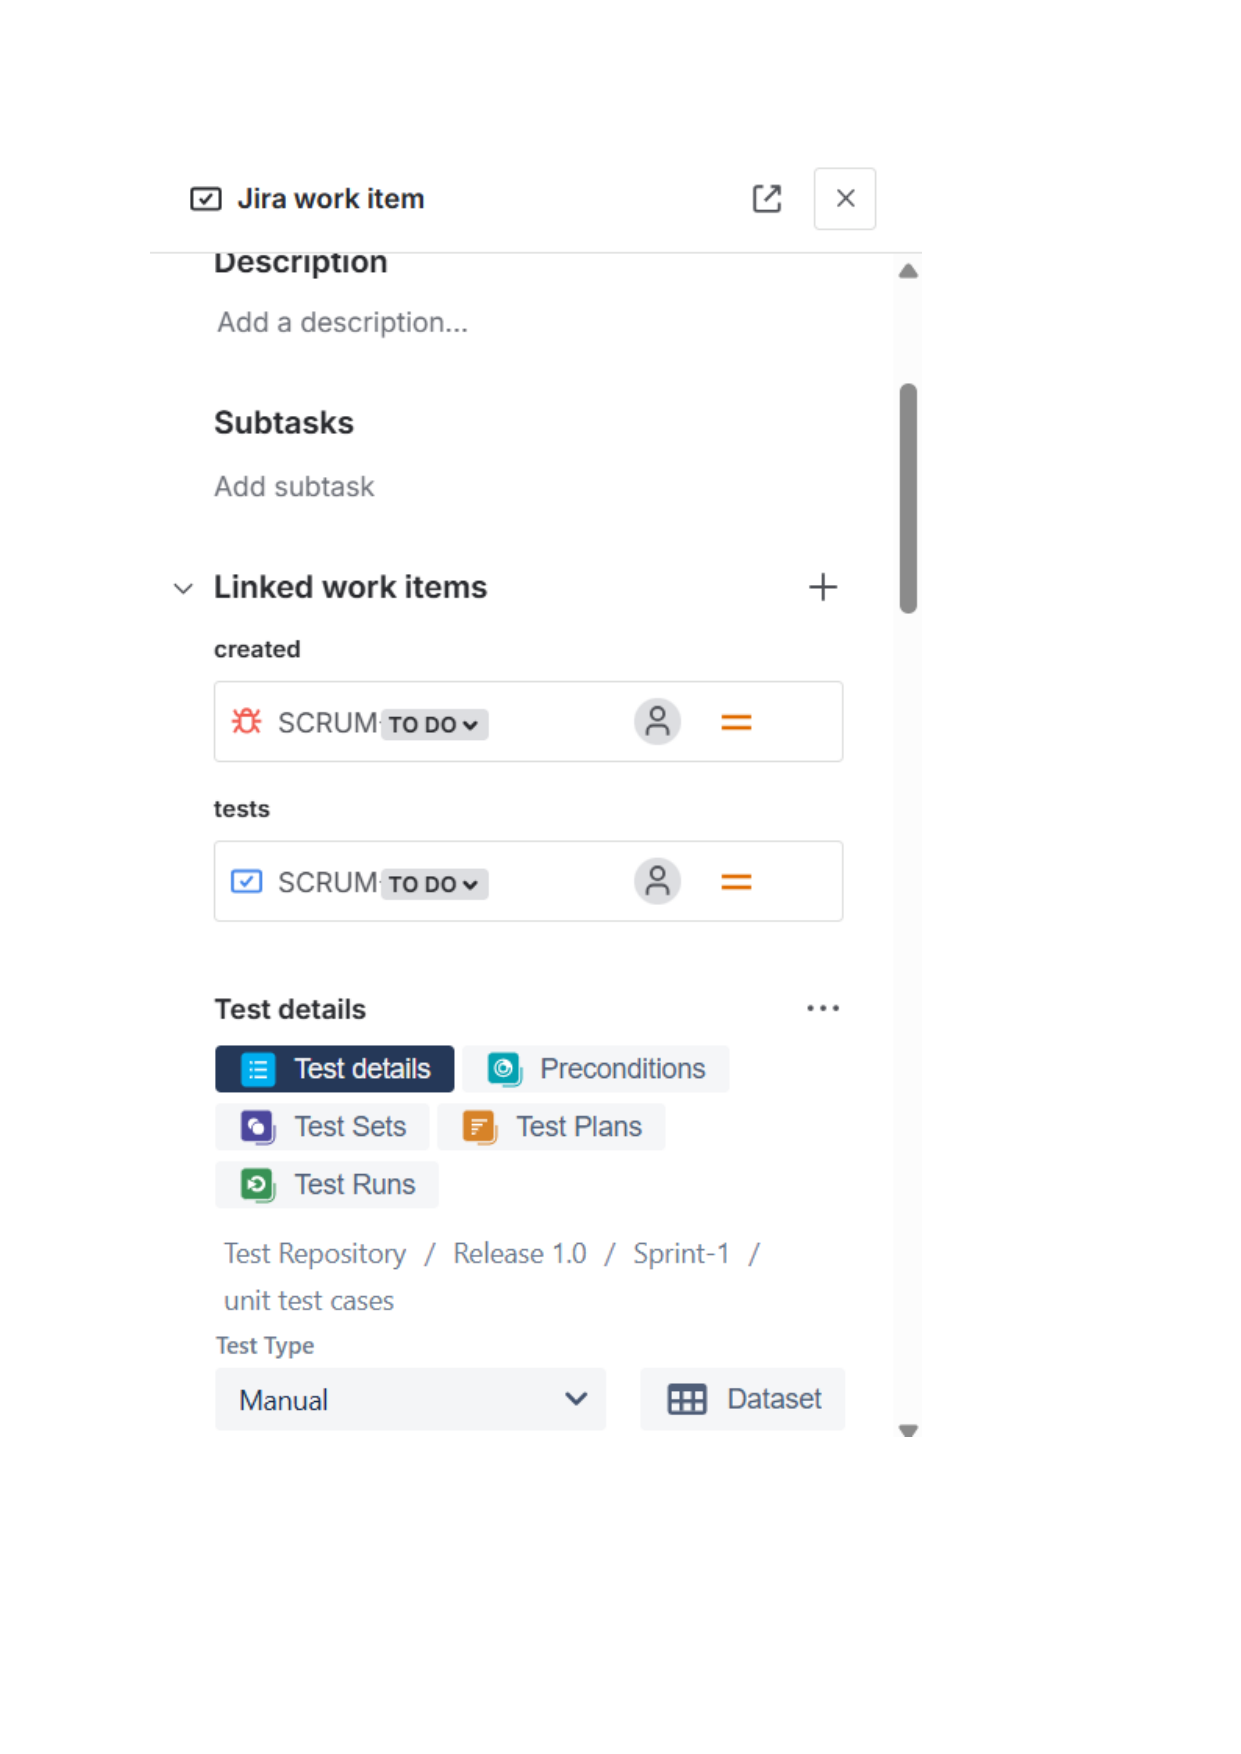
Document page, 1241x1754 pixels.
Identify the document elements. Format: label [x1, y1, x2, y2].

picture [150, 150, 922, 1437]
